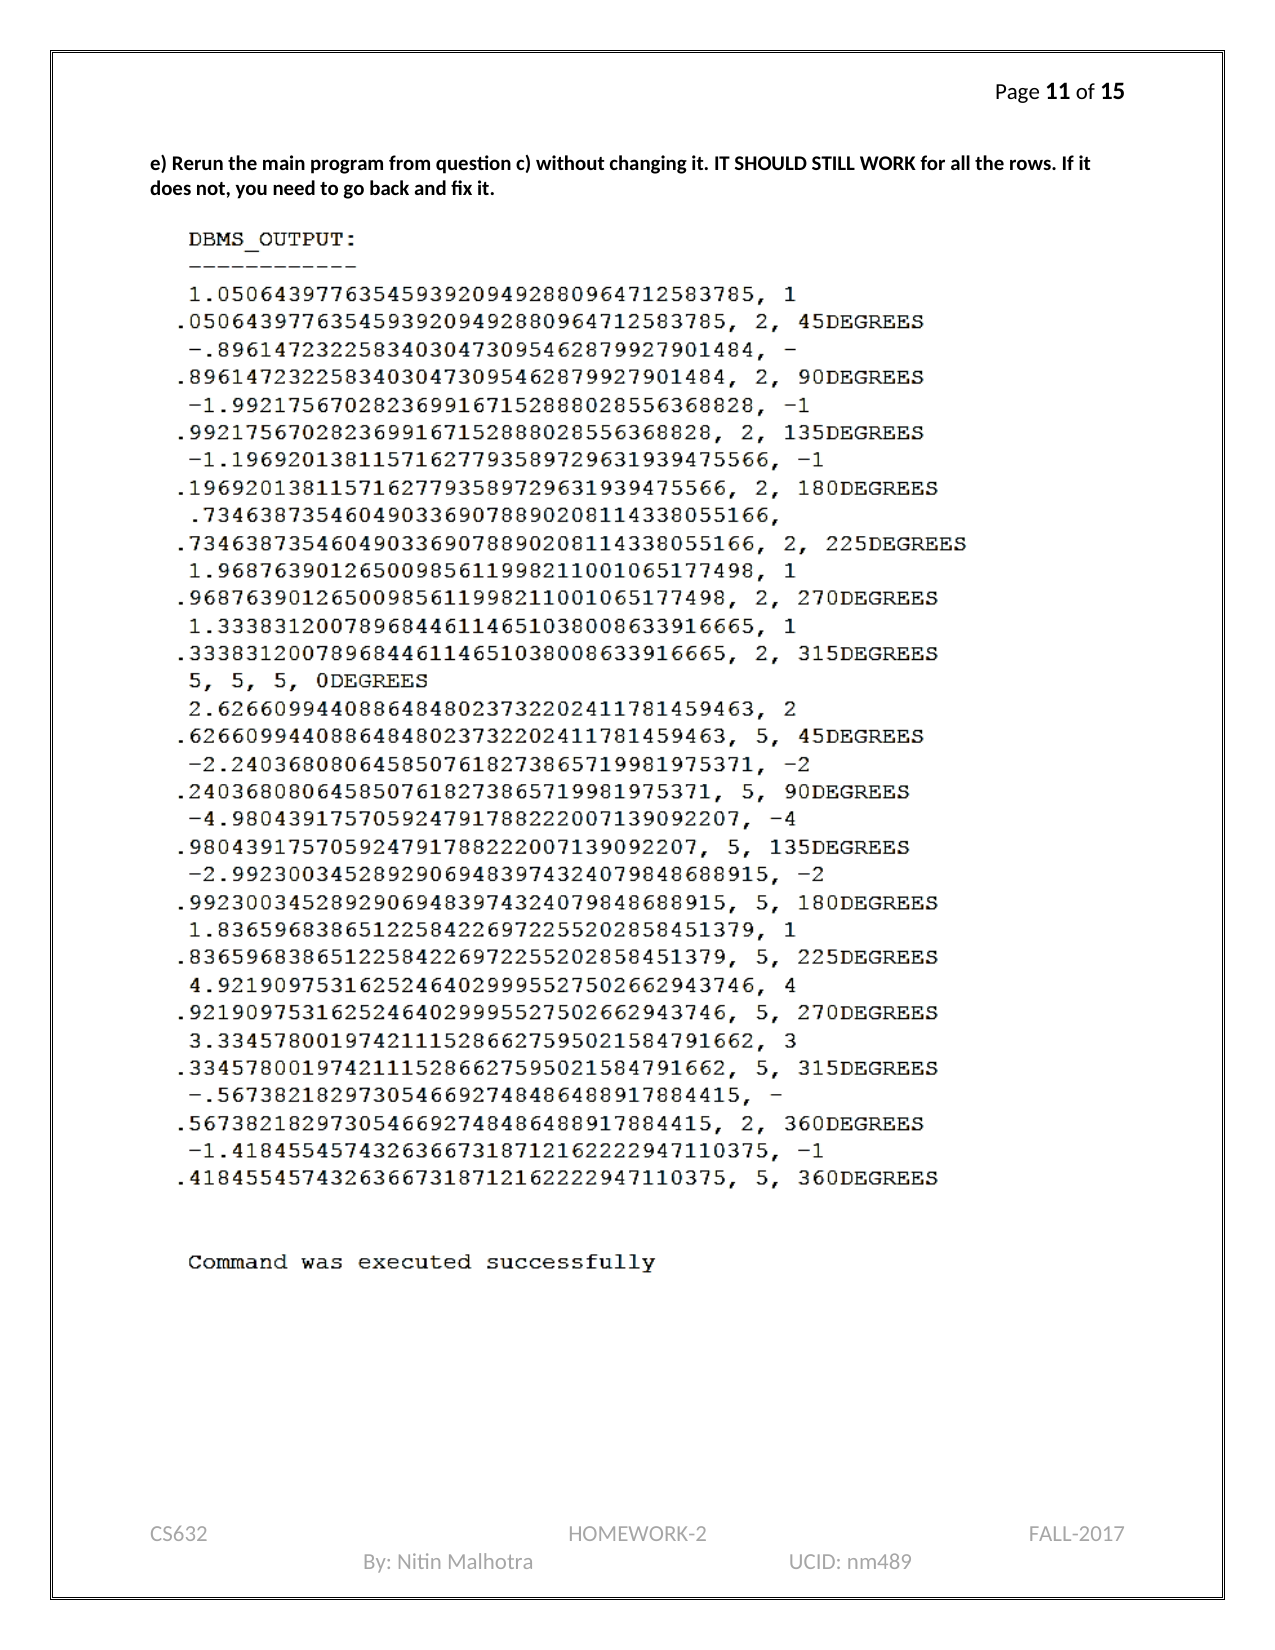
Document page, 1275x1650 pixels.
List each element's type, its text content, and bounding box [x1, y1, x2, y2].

picture [150, 226, 1080, 1284]
text e) Rerun the main program from question c) without changing it. IT SHOULD STILL WORK for all the rows. If it does not, you need to go back and fix it. [150, 150, 1125, 201]
